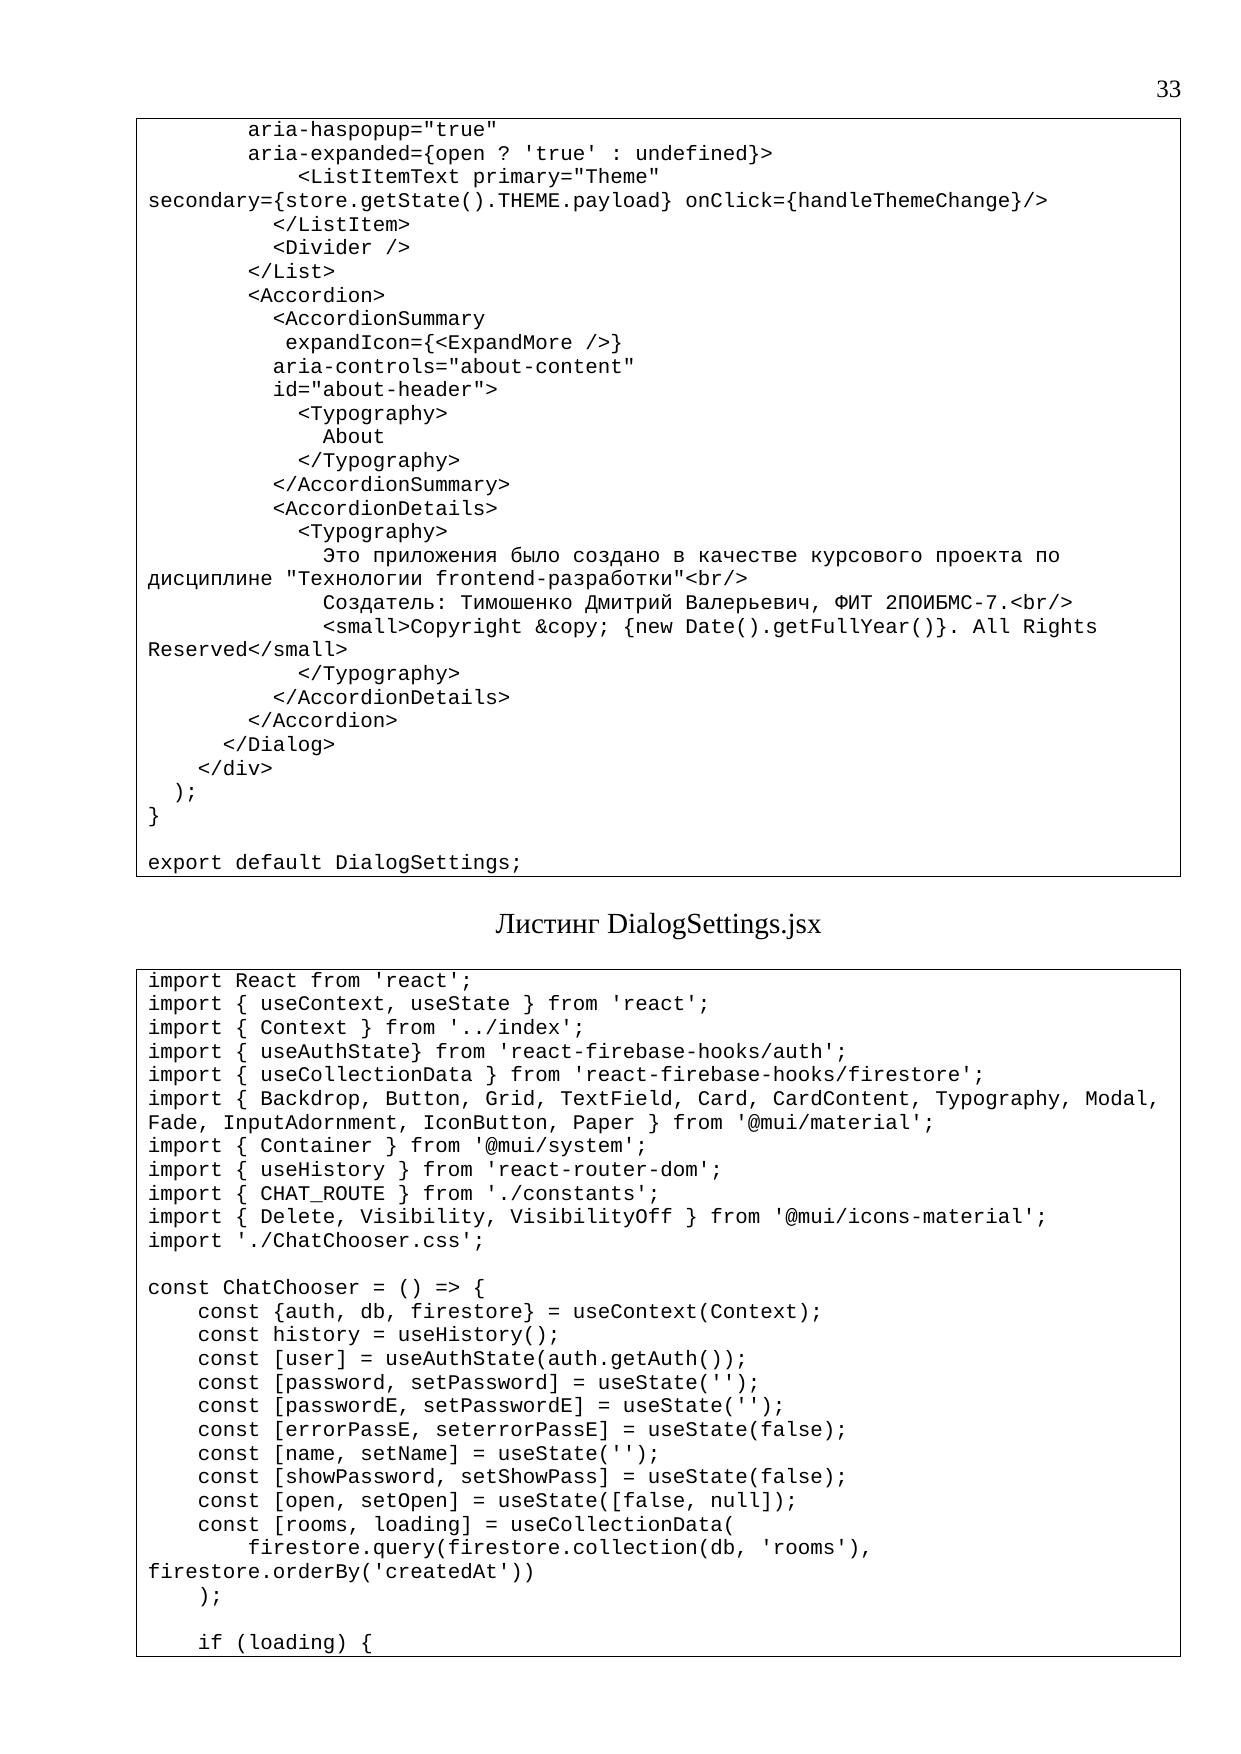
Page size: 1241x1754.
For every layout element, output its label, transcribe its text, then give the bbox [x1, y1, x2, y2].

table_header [137, 970, 1180, 1656]
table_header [137, 119, 1180, 876]
text Листинг DialogSettings.jsx [136, 906, 1181, 939]
